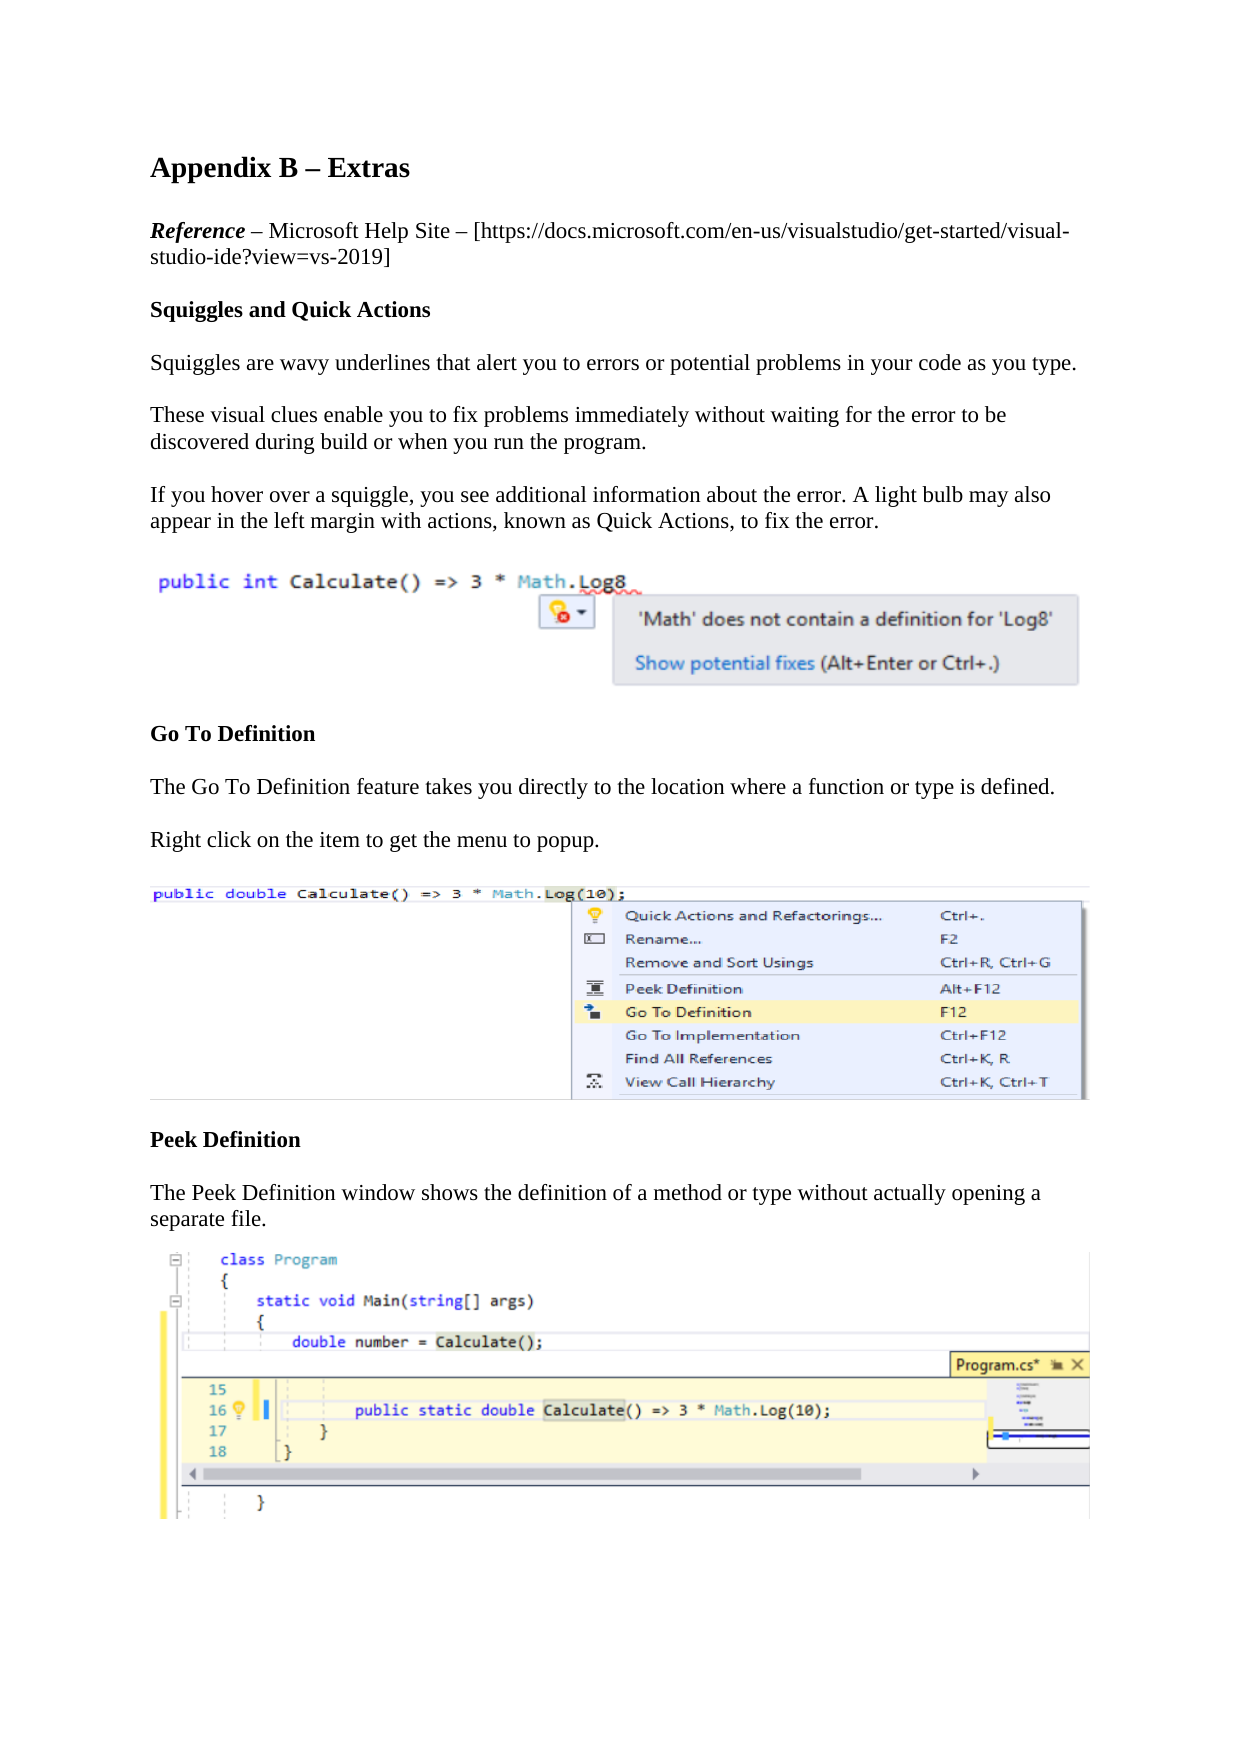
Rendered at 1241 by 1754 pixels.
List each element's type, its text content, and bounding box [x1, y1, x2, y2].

text Peek Definition [150, 1126, 1090, 1153]
text Squiggles are wavy underlines that alert you to errors or potential problems in your code as you type. [150, 349, 1090, 375]
text Go To Definition [150, 721, 1090, 747]
picture [150, 1252, 1090, 1519]
text The Go To Definition feature takes you directly to the location where a function or type is defined. [150, 773, 1090, 799]
text Right click on the item to get the menu to popup. [150, 826, 1090, 852]
text The Peek Definition window shows the definition of a method or type without actually opening a separate file. [150, 1179, 1090, 1232]
picture [150, 568, 1088, 695]
text Squiggles and Quick Actions [150, 296, 1090, 322]
text If you hover over a squiggle, you see additional information about the error. A light bulb may also appear in the left margin with actions, known as Quick Actions, to fix the error. [150, 481, 1090, 533]
text Appendix B – Extras [150, 150, 1090, 183]
picture [150, 886, 1090, 1100]
text Reference – Microsoft Help Site – [https://docs.microsoft.com/en-us/visualstudio/get-started/visual-studio-ide?view=vs-2019] [150, 217, 1090, 270]
text These visual clues enable you to fix problems immediately without waiting for the error to be discovered during build or when you run the program. [150, 402, 1090, 454]
